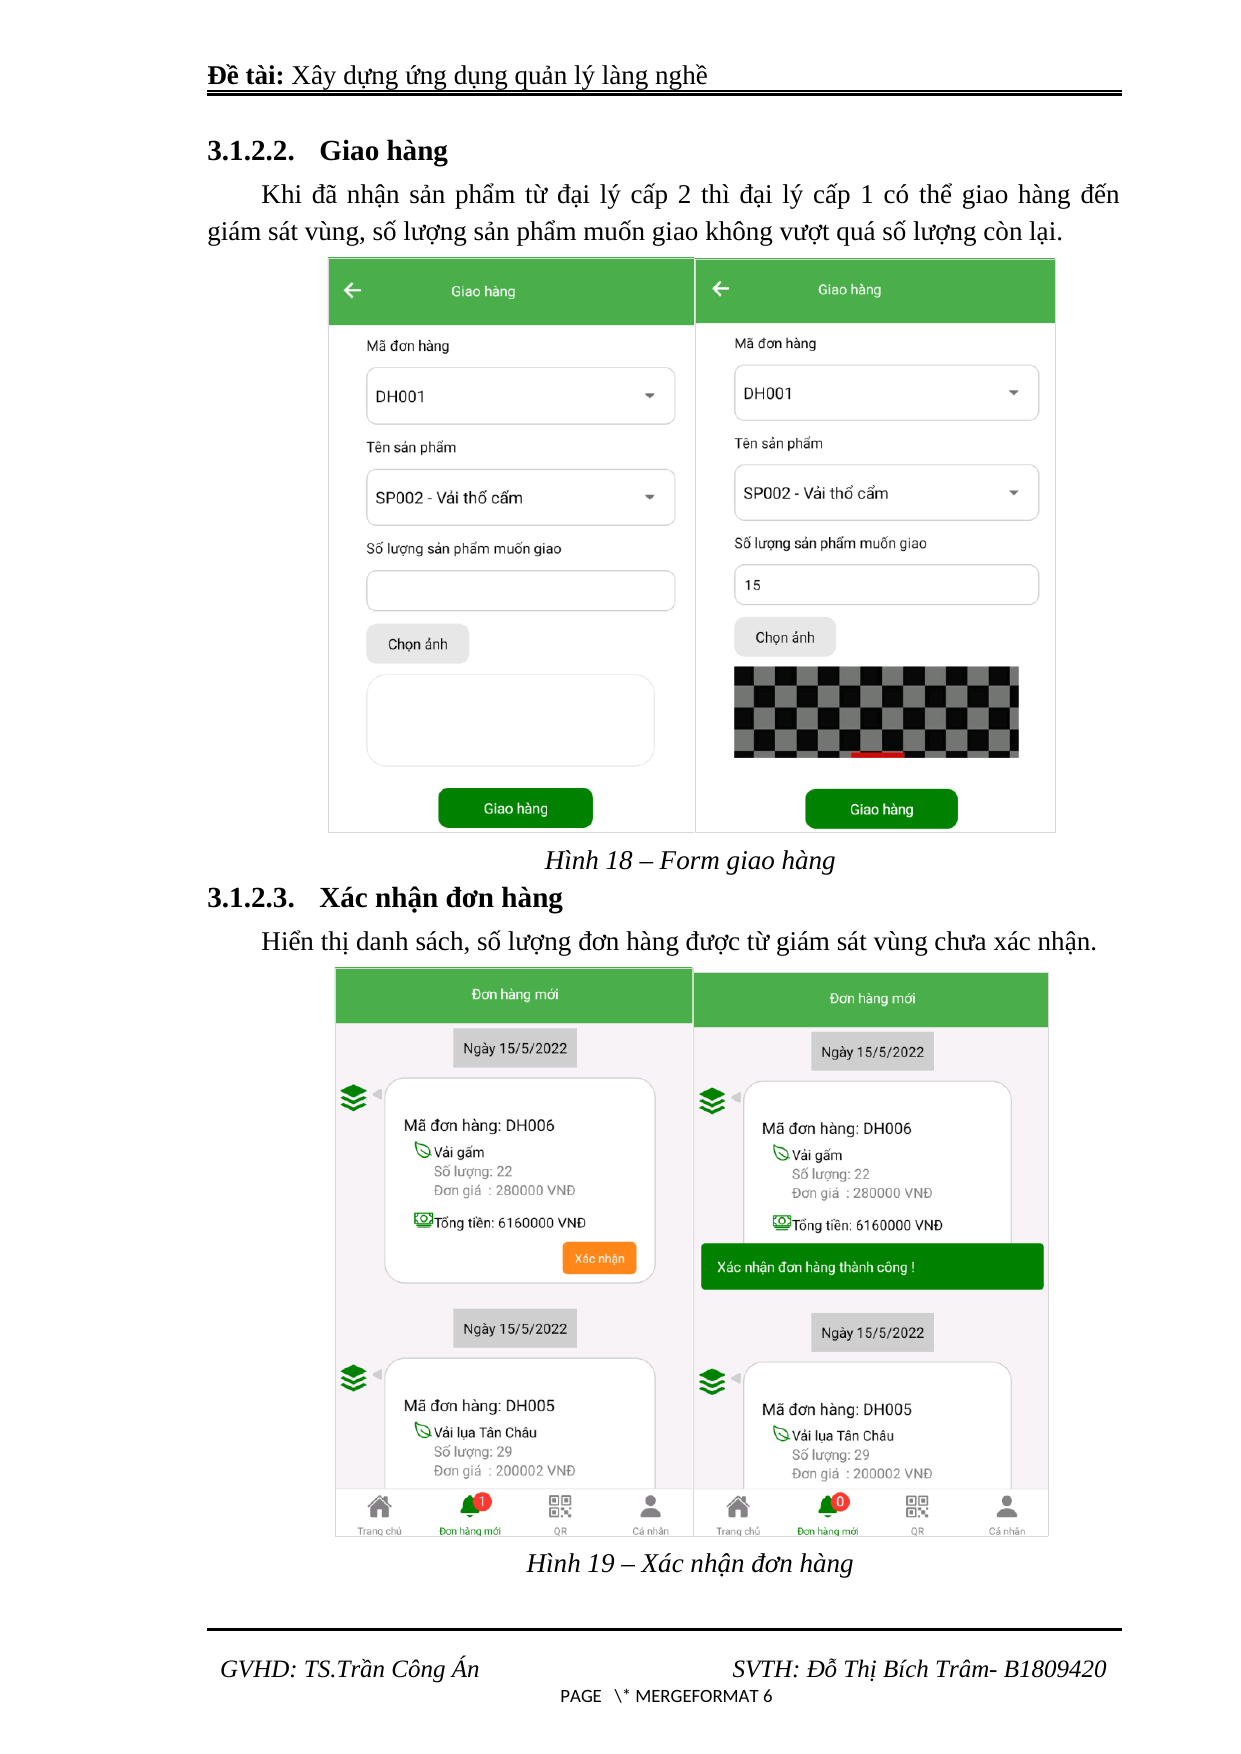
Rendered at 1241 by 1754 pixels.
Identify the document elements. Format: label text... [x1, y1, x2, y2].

picture [327, 257, 1055, 833]
text Hiển thị danh sách, số lượng đơn hàng được từ giám sát vùng chưa xác nhận. [207, 925, 1122, 956]
picture [694, 973, 1048, 1536]
picture [696, 260, 1055, 832]
picture [336, 969, 693, 1536]
text Hình 18 – Form giao hàng [207, 844, 1122, 875]
text Xác nhận đơn hàng [207, 880, 1122, 913]
text Giao hàng [207, 133, 1122, 166]
text Khi đã nhận sản phẩm từ đại lý cấp 2 thì đại lý cấp 1 có thể giao hàng đến giám sát vùng, số lượng sản phẩm muốn giao không vượt quá số lượng còn lại. [207, 178, 1122, 247]
text Hình 19 – Xác nhận đơn hàng [207, 1548, 1122, 1579]
